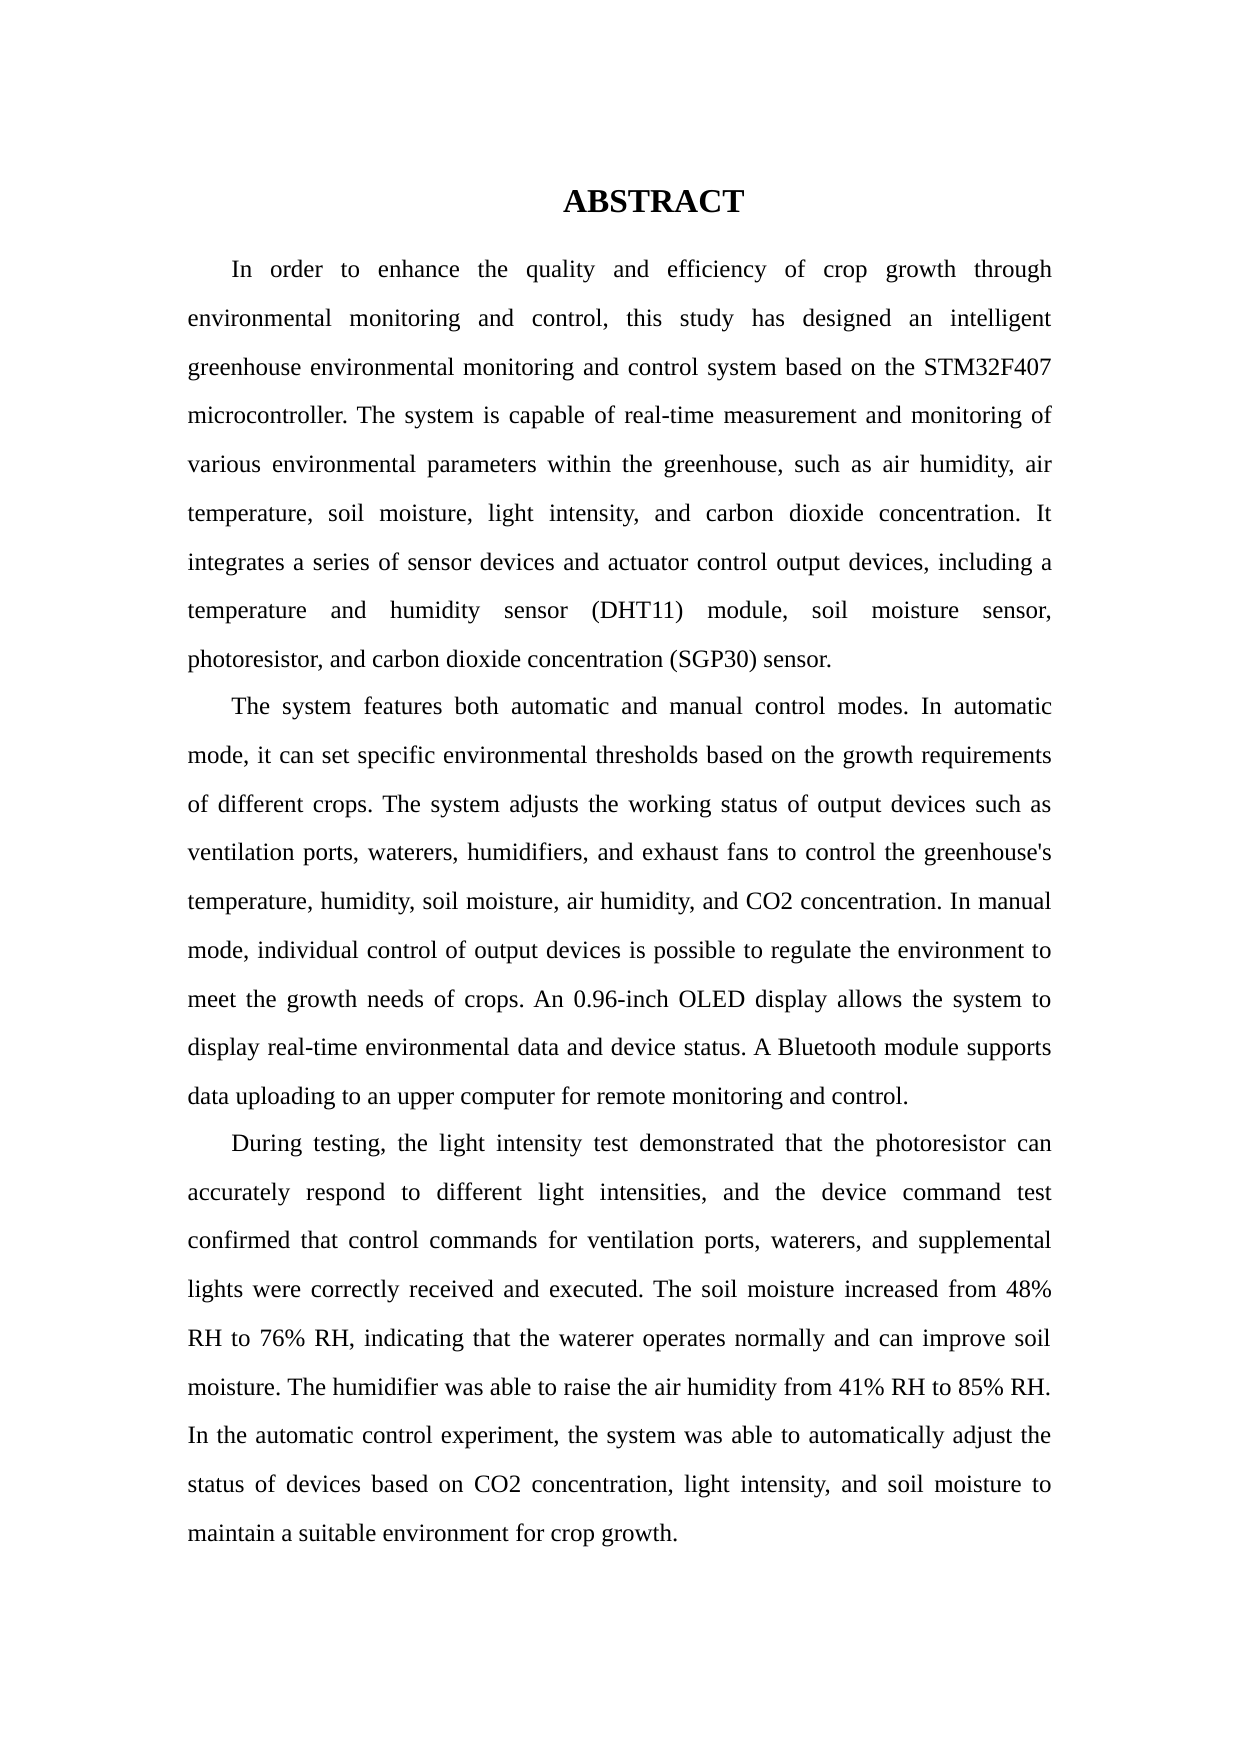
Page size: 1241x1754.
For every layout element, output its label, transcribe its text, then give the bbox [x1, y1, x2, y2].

text The system features both automatic and manual control modes. In automatic mode, it can set specific environmental thresholds based on the growth requirements of different crops. The system adjusts the working status of output devices such as ventilation ports, waterers, humidifiers, and exhaust fans to control the greenhouse's temperature, humidity, soil moisture, air humidity, and CO2 concentration. In manual mode, individual control of output devices is possible to regulate the environment to meet the growth needs of crops. An 0.96-inch OLED display allows the system to display real-time environmental data and device status. A Bluetooth module supports data uploading to an upper computer for remote monitoring and control. [187, 689, 1053, 1112]
text During testing, the light intensity test demonstrated that the photoresistor can accurately respond to different light intensities, and the device command test confirmed that control commands for ventilation ports, waterers, and supplemental lights were correctly received and executed. The soil moisture increased from 48% RH to 76% RH, indicating that the waterer operates normally and can improve soil moisture. The humidifier was able to raise the air humidity from 41% RH to 85% RH. In the automatic control experiment, the system was able to automatically adjust the status of devices based on CO2 concentration, light intensity, and soil moisture to maintain a suitable environment for crop growth. [187, 1126, 1053, 1549]
text ABSTRACT [187, 168, 1053, 233]
text In order to enhance the quality and efficiency of crop growth through environmental monitoring and control, this study has designed an intelligent greenhouse environmental monitoring and control system based on the STM32F407 microcontroller. The system is capable of real-time measurement and monitoring of various environmental parameters within the greenhouse, such as air humidity, air temperature, soil moisture, light intensity, and carbon dioxide concentration. It integrates a series of sensor devices and actuator control output devices, including a temperature and humidity sensor (DHT11) module, soil moisture sensor, photoresistor, and carbon dioxide concentration (SGP30) sensor. [187, 252, 1053, 675]
